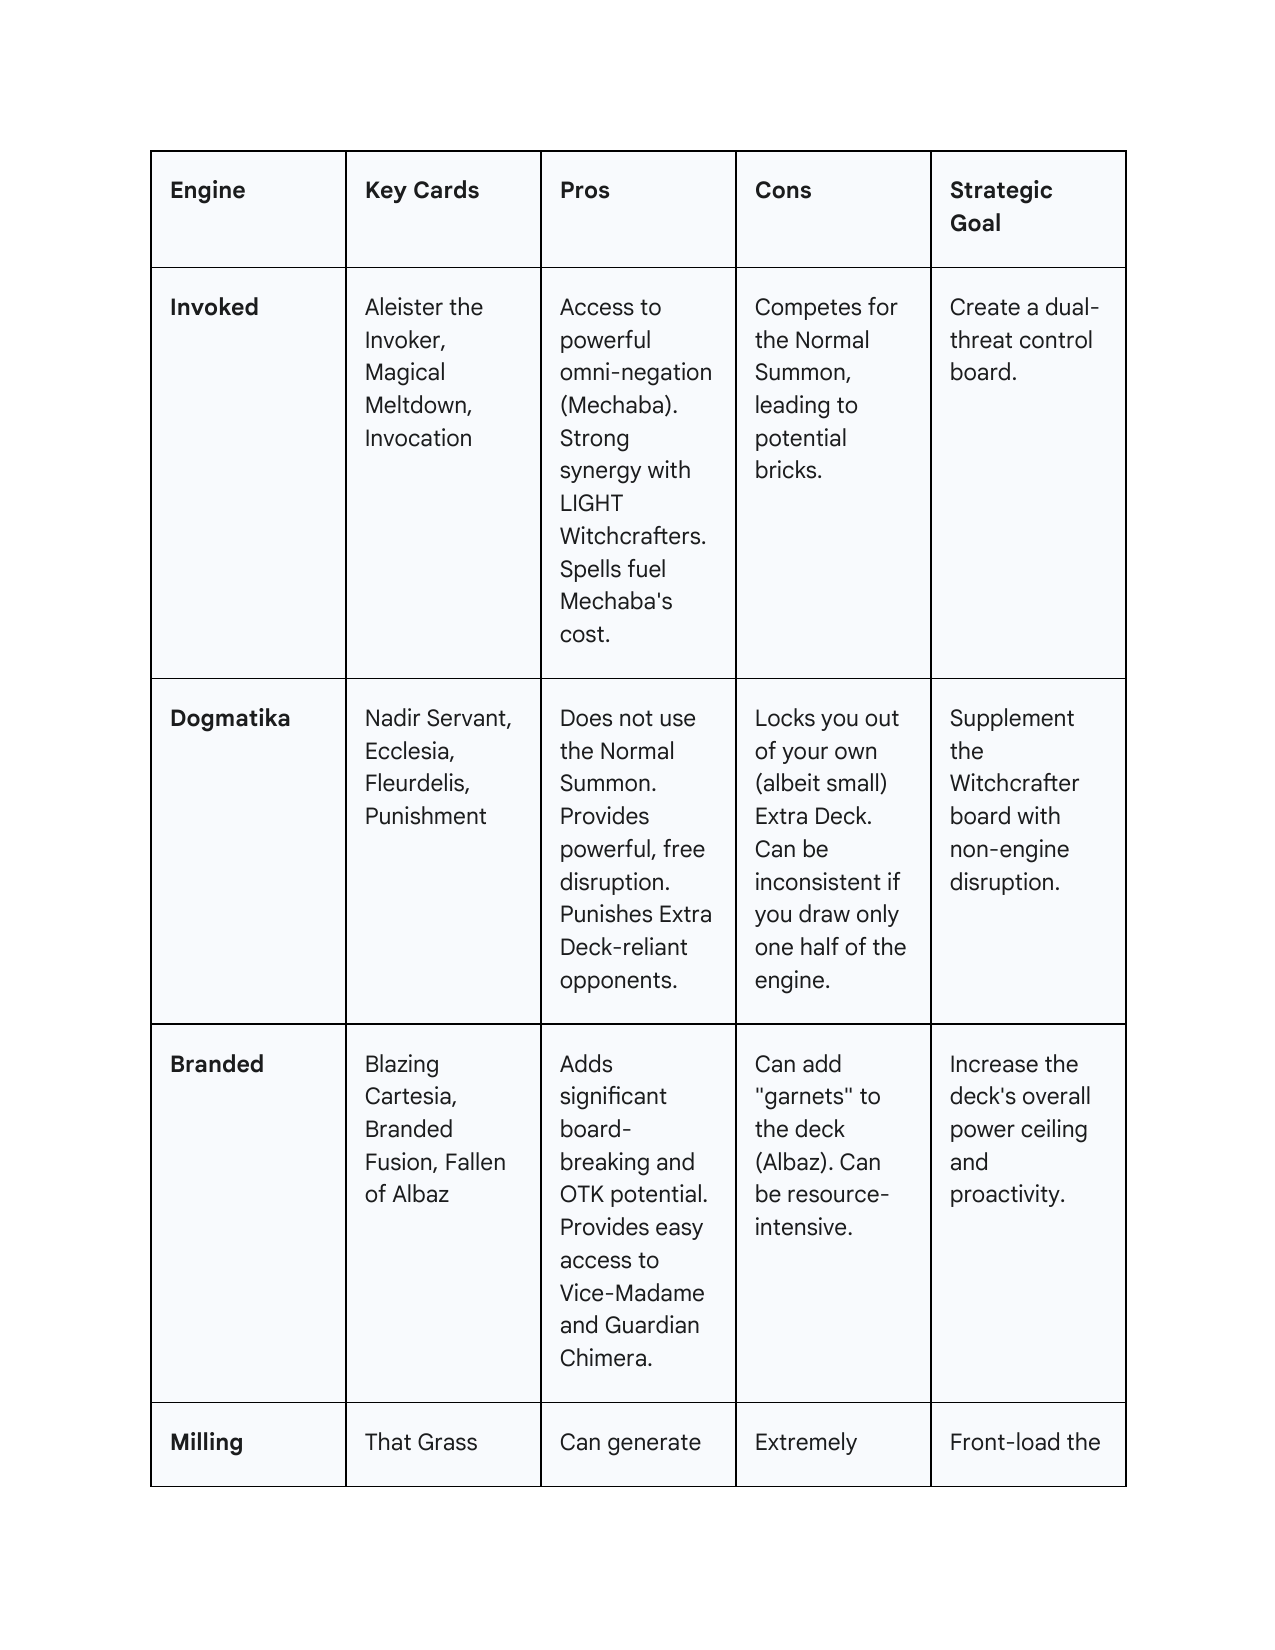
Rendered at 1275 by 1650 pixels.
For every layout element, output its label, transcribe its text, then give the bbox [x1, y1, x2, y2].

table_cell Aleister the Invoker, Magical Meltdown, Invocation [347, 268, 540, 678]
table_cell Adds significant board-breaking and OTK potential. Provides easy access to Vice-Madame and Guardian Chimera. [542, 1025, 735, 1402]
table_header Key Cards [347, 152, 540, 267]
table_cell Blazing Cartesia, Branded Fusion, Fallen of Albaz [347, 1025, 540, 1402]
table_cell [542, 1403, 735, 1486]
table_cell Increase the deck's overall power ceiling and proactivity. [932, 1025, 1125, 1402]
table_cell Invoked [152, 268, 345, 678]
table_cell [737, 1403, 930, 1486]
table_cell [932, 1403, 1125, 1486]
table_cell Can add "garnets" to the deck (Albaz). Can be resource-intensive. [737, 1025, 930, 1402]
table_cell Locks you out of your own (albeit small) Extra Deck. Can be inconsistent if you draw only one half of the engine. [737, 679, 930, 1023]
table_cell Dogmatika [152, 679, 345, 1023]
table_cell Supplement the Witchcrafter board with non-engine disruption. [932, 679, 1125, 1023]
table_cell Access to powerful omni-negation (Mechaba). Strong synergy with LIGHT Witchcrafters. Spells fuel Mechaba's cost. [542, 268, 735, 678]
table_cell Milling [152, 1403, 345, 1486]
table_cell Create a dual-threat control board. [932, 268, 1125, 678]
table_cell Does not use the Normal Summon. Provides powerful, free disruption. Punishes Extra Deck-reliant opponents. [542, 679, 735, 1023]
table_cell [347, 1403, 540, 1486]
table_cell Nadir Servant, Ecclesia, Fleurdelis, Punishment [347, 679, 540, 1023]
table_header Engine [152, 152, 345, 267]
table_header Cons [737, 152, 930, 267]
table_cell Competes for the Normal Summon, leading to potential bricks. [737, 268, 930, 678]
table_header Pros [542, 152, 735, 267]
table_cell Branded [152, 1025, 345, 1402]
table_header Strategic Goal [932, 152, 1125, 267]
